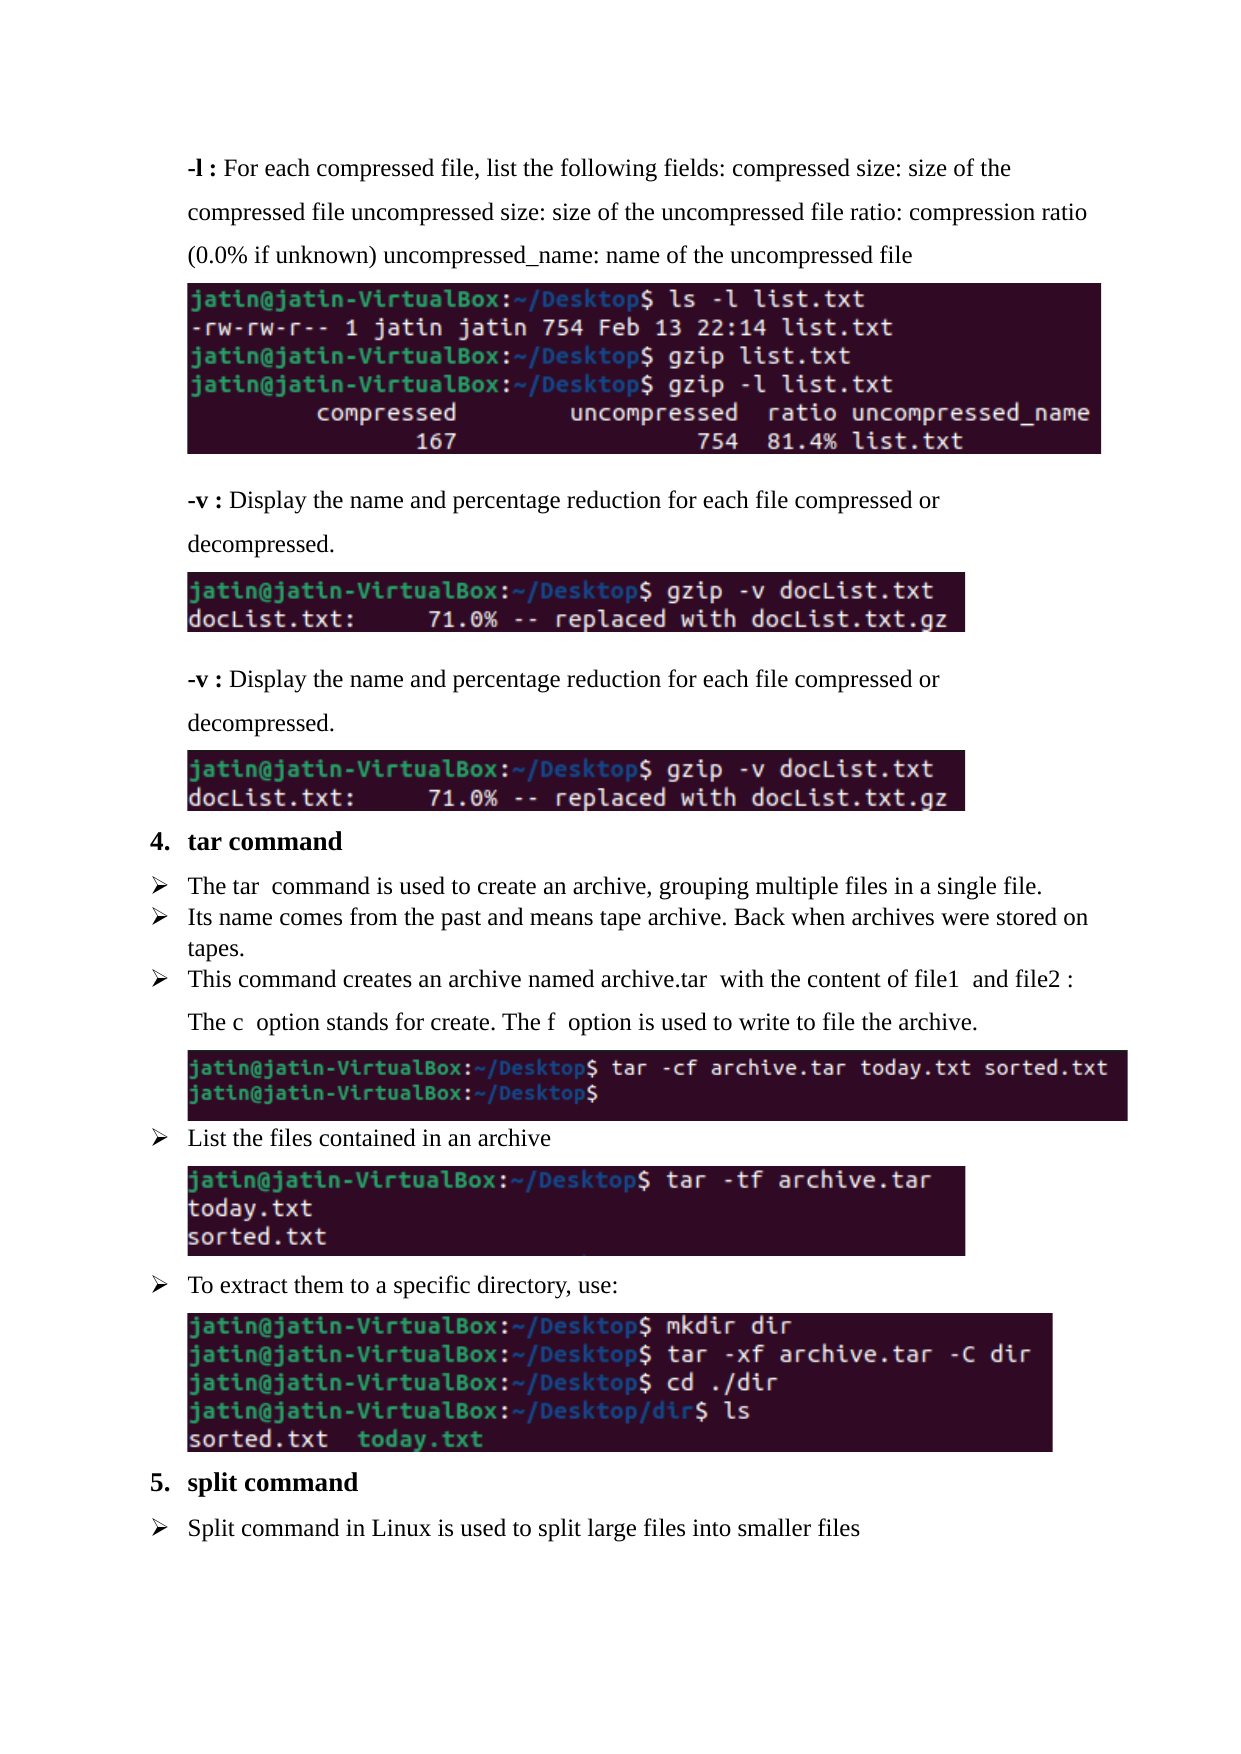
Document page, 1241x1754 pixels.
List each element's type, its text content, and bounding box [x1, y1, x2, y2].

list Split command in Linux is used to split large files into smaller files [150, 1513, 1090, 1542]
list -l : For each compressed file, list the following fields: compressed size: size of the compressed file uncompressed size: size of the uncompressed file ratio: compression ratio (0.0% if unknown) uncompressed_name: name of the uncompressed file [150, 150, 1090, 269]
list tar command [150, 824, 1090, 856]
list -v : Display the name and percentage reduction for each file compressed or decompressed. [150, 661, 1090, 736]
list -v : Display the name and percentage reduction for each file compressed or decompressed. [150, 482, 1090, 558]
picture [187, 283, 1102, 454]
list The tar command is used to create an archive, grouping multiple files in a single file. [150, 871, 1090, 900]
picture [187, 750, 966, 811]
list To extract them to a specific directory, use: [150, 1270, 1090, 1299]
list List the files contained in an archive [150, 1123, 1090, 1152]
list The c option stands for create. The f option is used to write to file the archive. [187, 1007, 1090, 1036]
picture [187, 1313, 1053, 1452]
list This command creates an archive named archive.tar with the content of file1 and file2 : [150, 964, 1090, 993]
picture [187, 1050, 1128, 1121]
list split command [150, 1466, 1090, 1498]
picture [187, 572, 966, 632]
picture [187, 1166, 966, 1256]
list Its name comes from the past and means tape archive. Back when archives were stored on tapes. [150, 902, 1090, 962]
